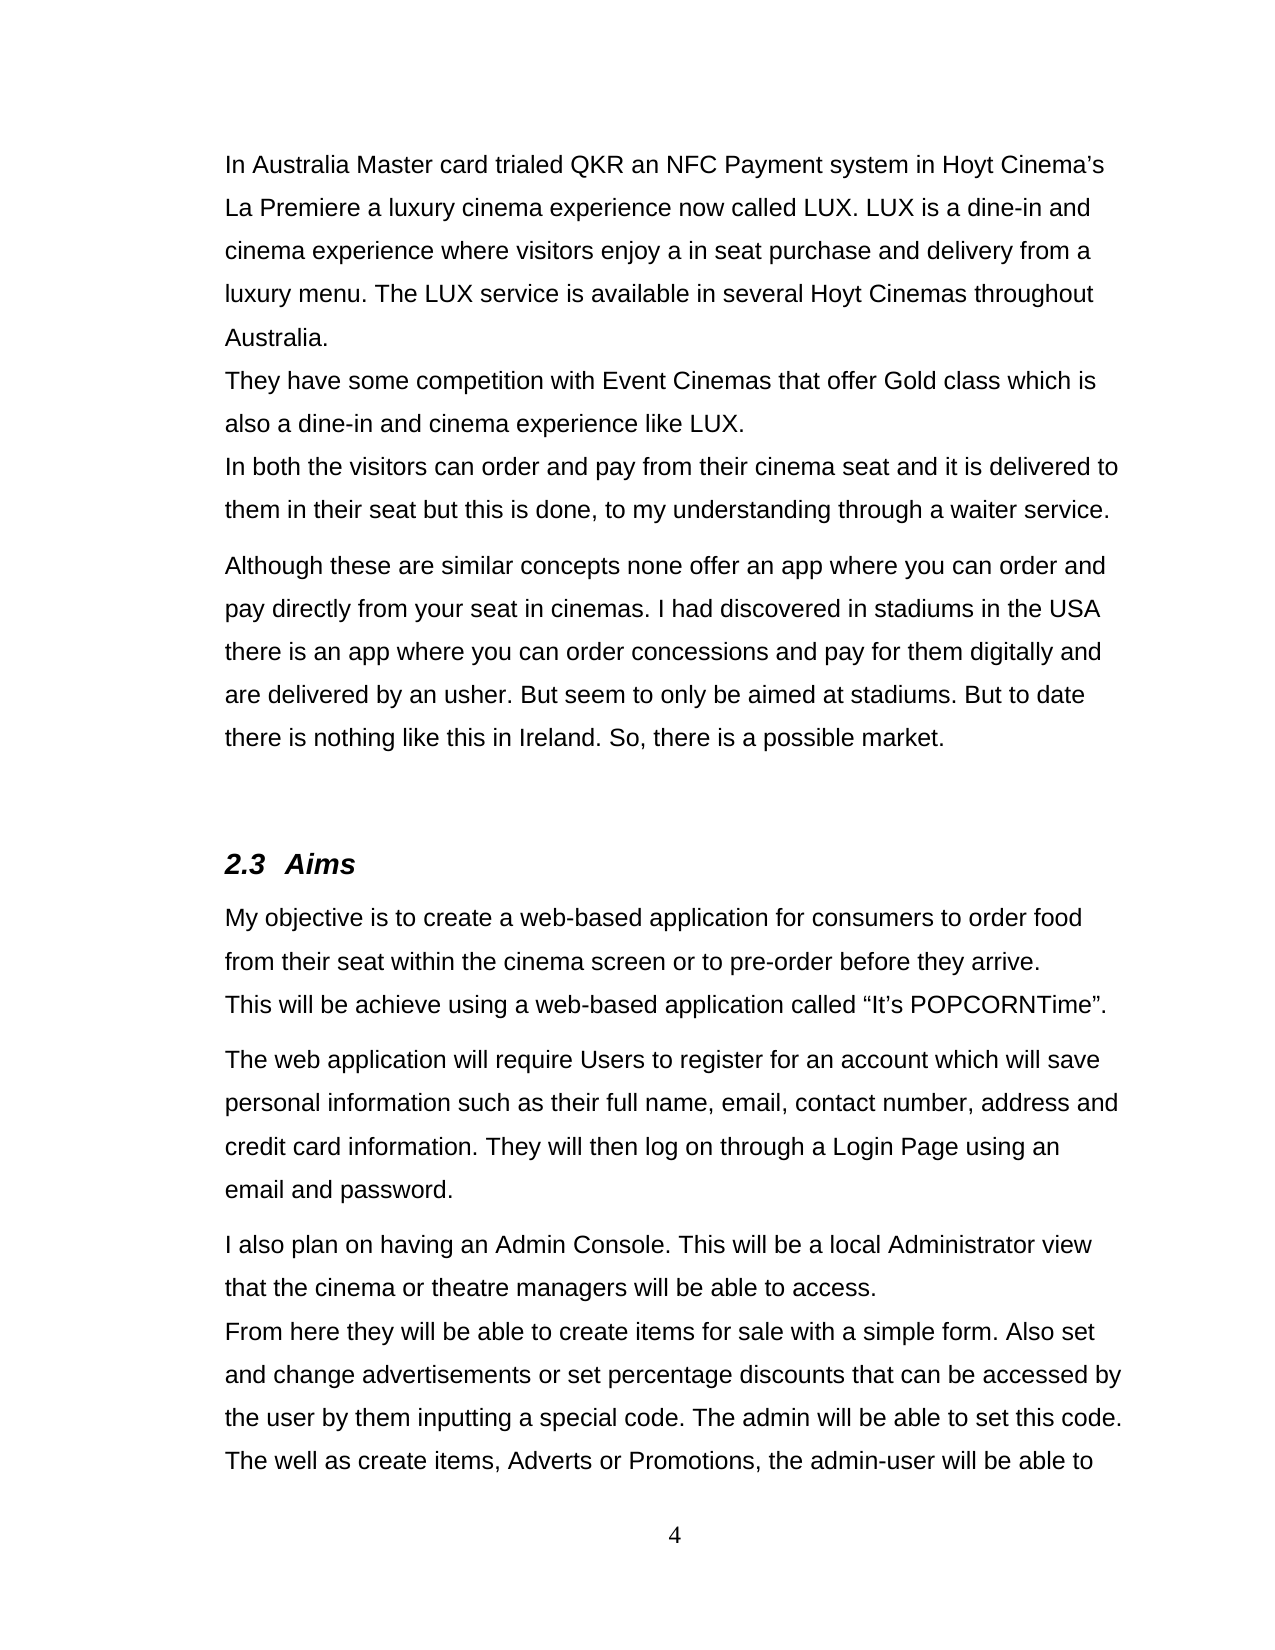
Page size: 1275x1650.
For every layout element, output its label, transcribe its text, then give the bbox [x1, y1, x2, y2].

text Although these are similar concepts none offer an app where you can order and pay directly from your seat in cinemas. I had discovered in stadiums in the USA there is an app where you can order concessions and pay for them digitally and are delivered by an usher. But seem to only be aimed at stadiums. But to date there is nothing like this in Ireland. So, there is a possible market. [224, 551, 1125, 752]
text The web application will require Users to register for an account which will save personal information such as their full name, email, contact number, address and credit card information. They will then log on through a Login Page using an email and password. [224, 1045, 1125, 1203]
text In Australia Master card trialed QKR an NFC Payment system in Hoyt Cinema’s La Premiere a luxury cinema experience now called LUX. LUX is a dine-in and cinema experience where visitors enjoy a in seat purchase and delivery from a luxury menu. The LUX service is available in several Hoyt Cinemas throughout Australia. They have some competition with Event Cinemas that offer Gold class which is also a dine-in and cinema experience like LUX. In both the visitors can order and pay from their cinema seat and it is delivered to them in their seat but this is done, to my understanding through a waiter service. [224, 150, 1125, 524]
text My objective is to create a web-based application for consumers to order food from their seat within the cinema screen or to pre-order before they arrive. This will be achieve using a web-based application called “It’s POPCORNTime”. [224, 903, 1125, 1018]
subtitle Aims [224, 847, 1125, 880]
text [224, 1230, 1125, 1475]
